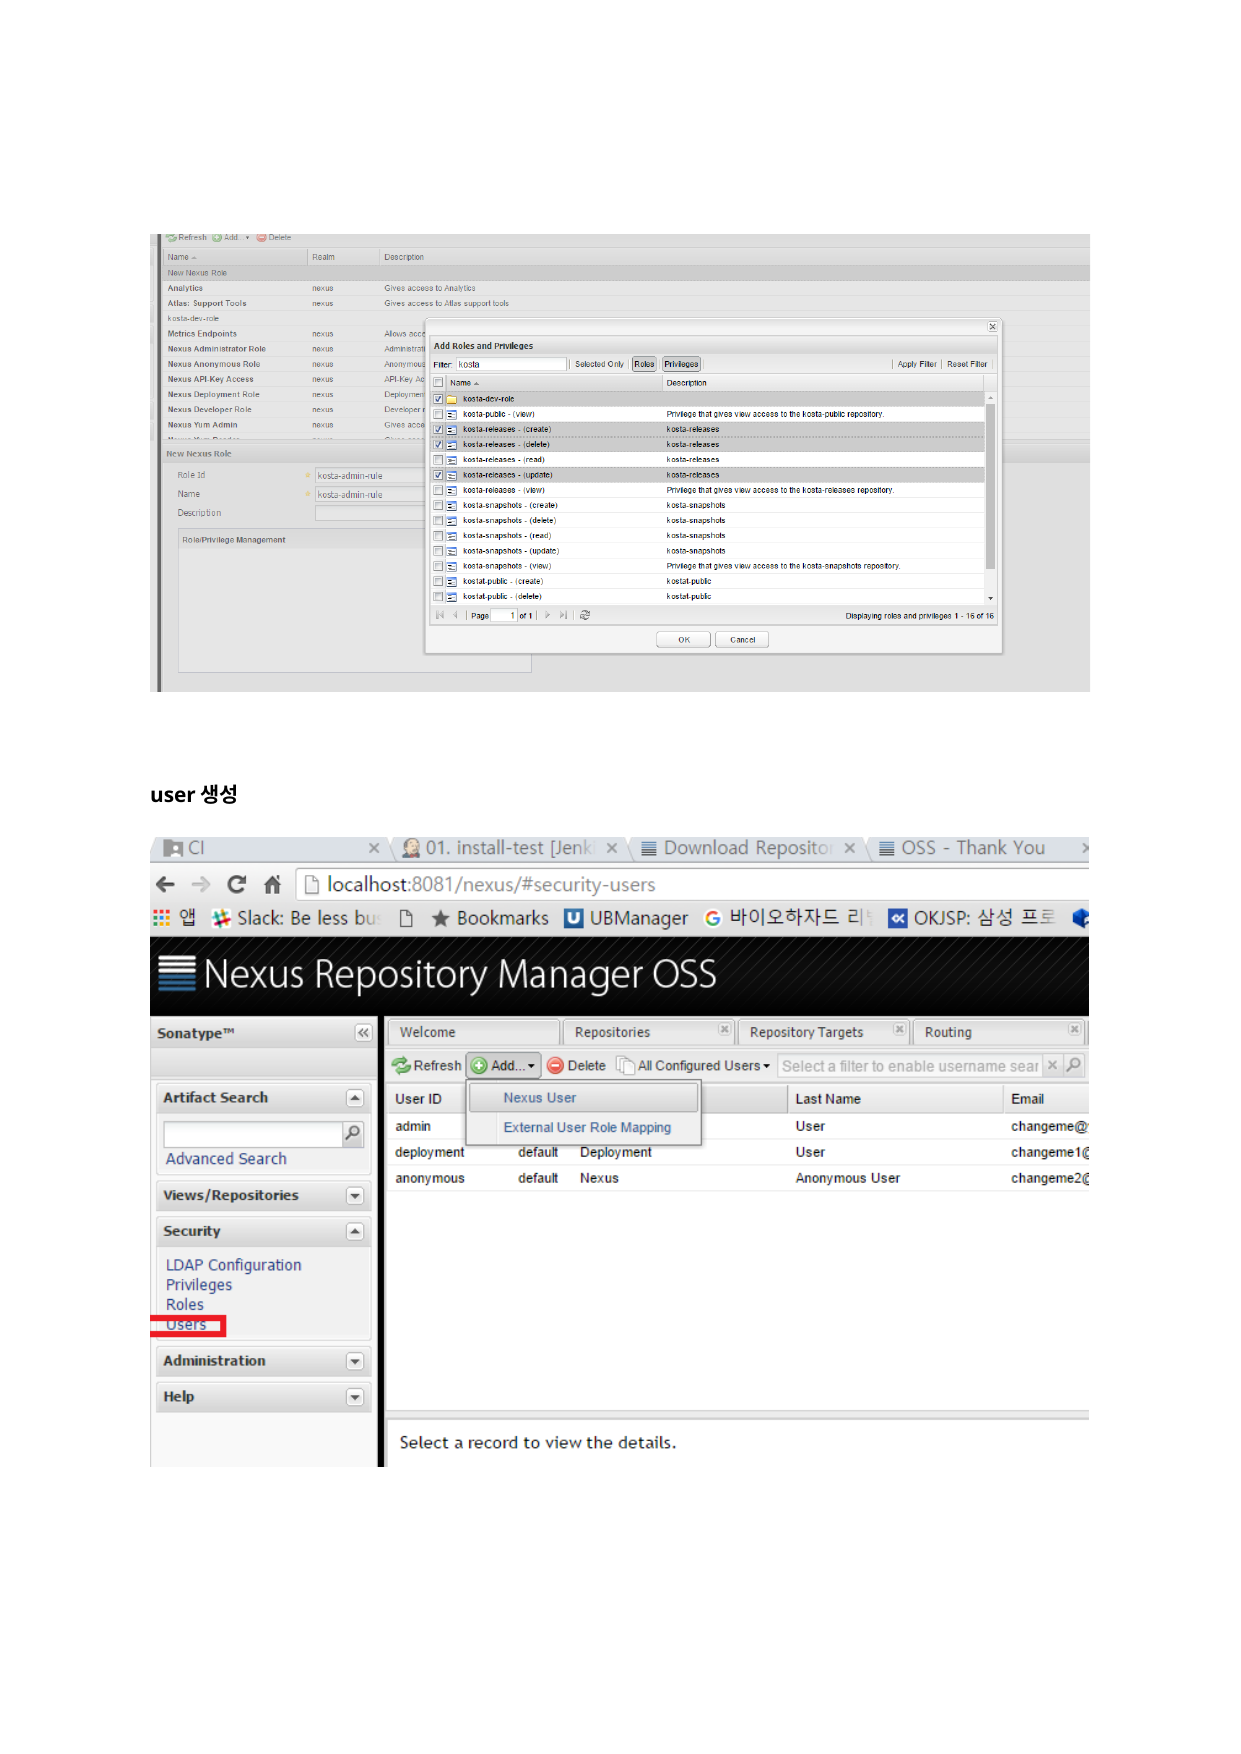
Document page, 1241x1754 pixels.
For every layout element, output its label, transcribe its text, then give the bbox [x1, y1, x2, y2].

picture [150, 837, 1089, 1467]
picture [150, 234, 1091, 692]
subtitle user생성 [150, 778, 1090, 809]
